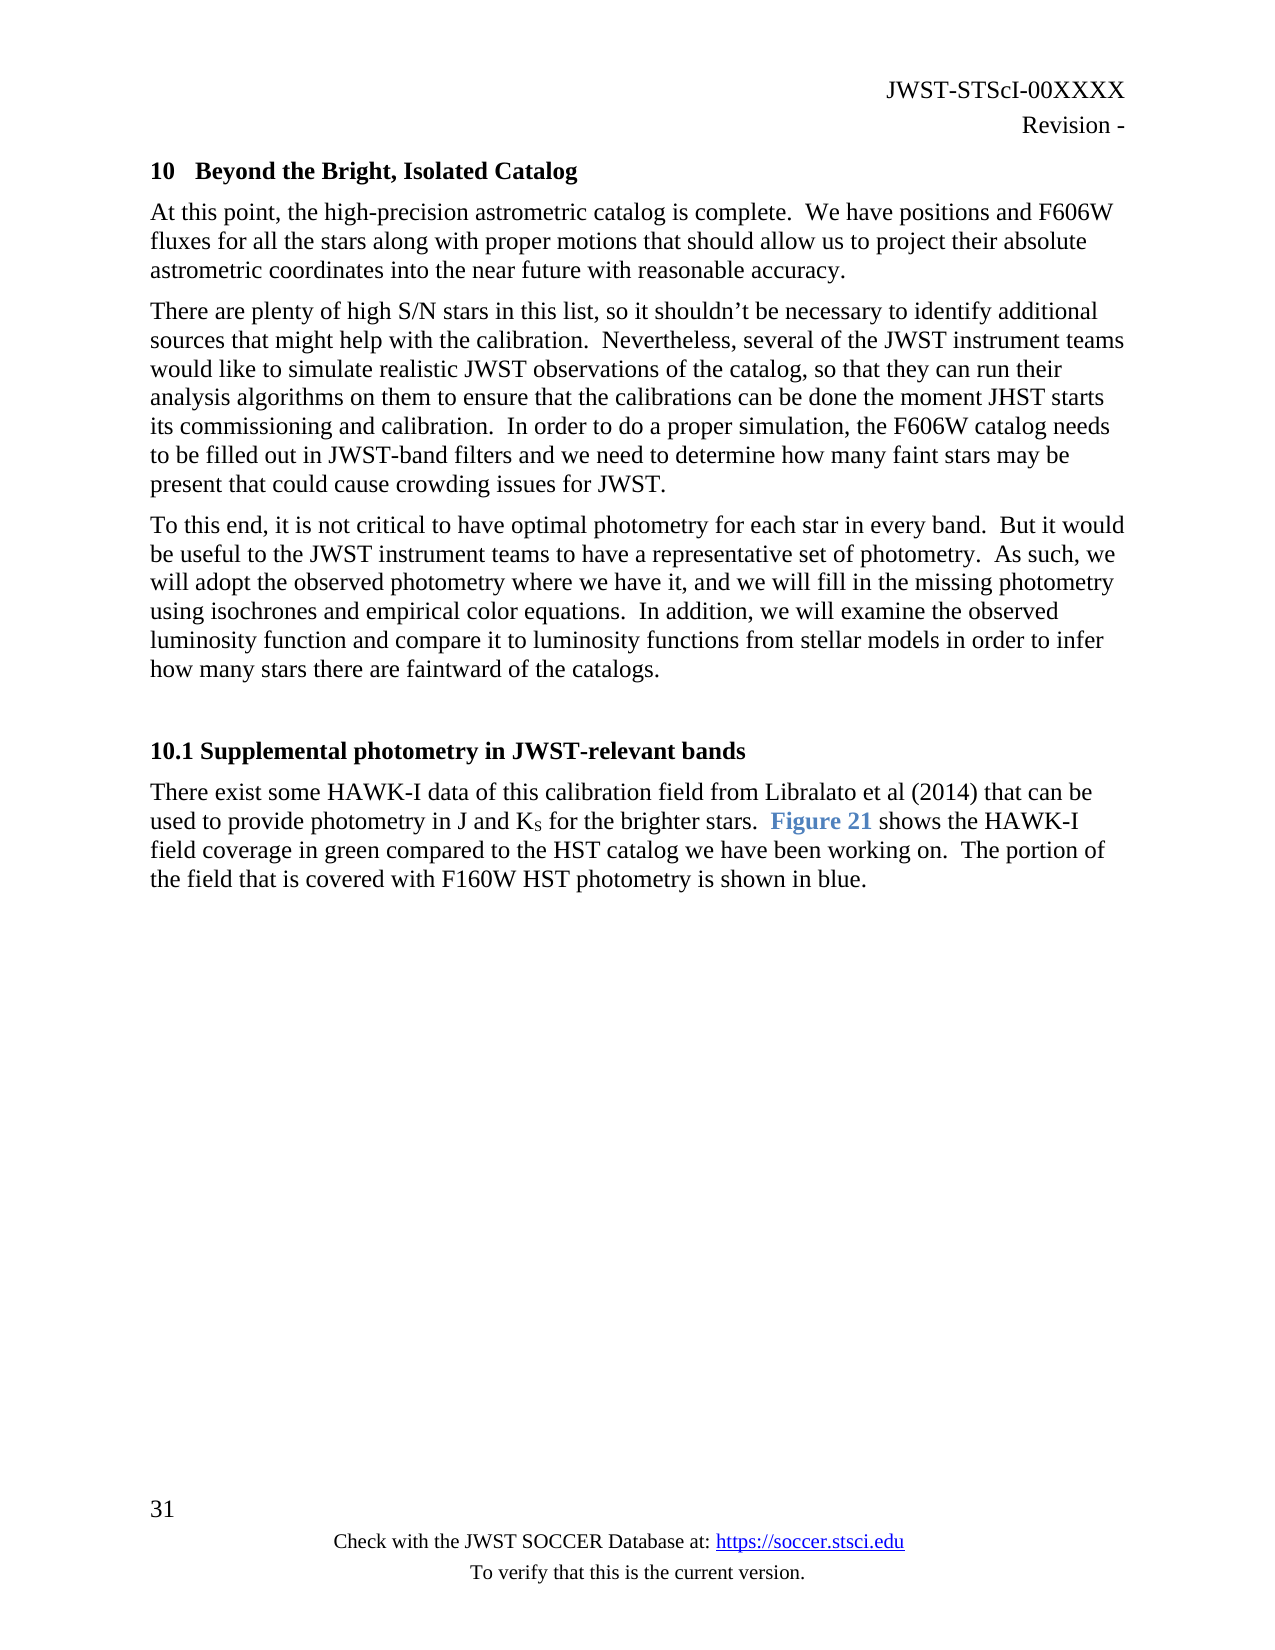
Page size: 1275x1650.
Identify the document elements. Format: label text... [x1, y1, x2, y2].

text To this end, it is not critical to have optimal photometry for each star in every band. But it would be useful to the JWST instrument teams to have a representative set of photometry. As such, we will adopt the observed photometry where we have it, and we will fill in the missing photometry using isochrones and empirical color equations. In addition, we will examine the observed luminosity function and compare it to luminosity functions from stellar models in order to infer how many stars there are faintward of the catalogs. [150, 510, 1125, 682]
text There exist some HAWK-I data of this calibration field from Libralato et al (2014) that can be used to provide photometry in J and KS for the brighter stars. Figure 21 shows the HAWK-I field coverage in green compared to the HST catalog we have been working on. The portion of the field that is covered with F160W HST photometry is shown in blue. [150, 777, 1125, 892]
text There are plenty of high S/N stars in this list, so it shouldn’t be necessary to identify additional sources that might help with the calibration. Nevertheless, several of the JWST instrument teams would like to simulate realistic JWST observations of the catalog, so that they can run their analysis algorithms on them to ensure that the calibrations can be done the moment JHST starts its commissioning and calibration. In order to do a proper simulation, the F606W catalog needs to be filled out in JWST-band filters and we need to determine how many faint stars may be present that could cause crowding issues for JWST. [150, 296, 1125, 497]
subtitle Beyond the Bright, Isolated Catalog [150, 150, 1125, 185]
text At this point, the high-precision astrometric catalog is complete. We have positions and F606W fluxes for all the stars along with proper motions that should allow us to project their absolute astrometric coordinates into the near future with reasonable accuracy. [150, 197, 1125, 284]
text 10.1 Supplemental photometry in JWST-relevant bands [150, 736, 1125, 765]
